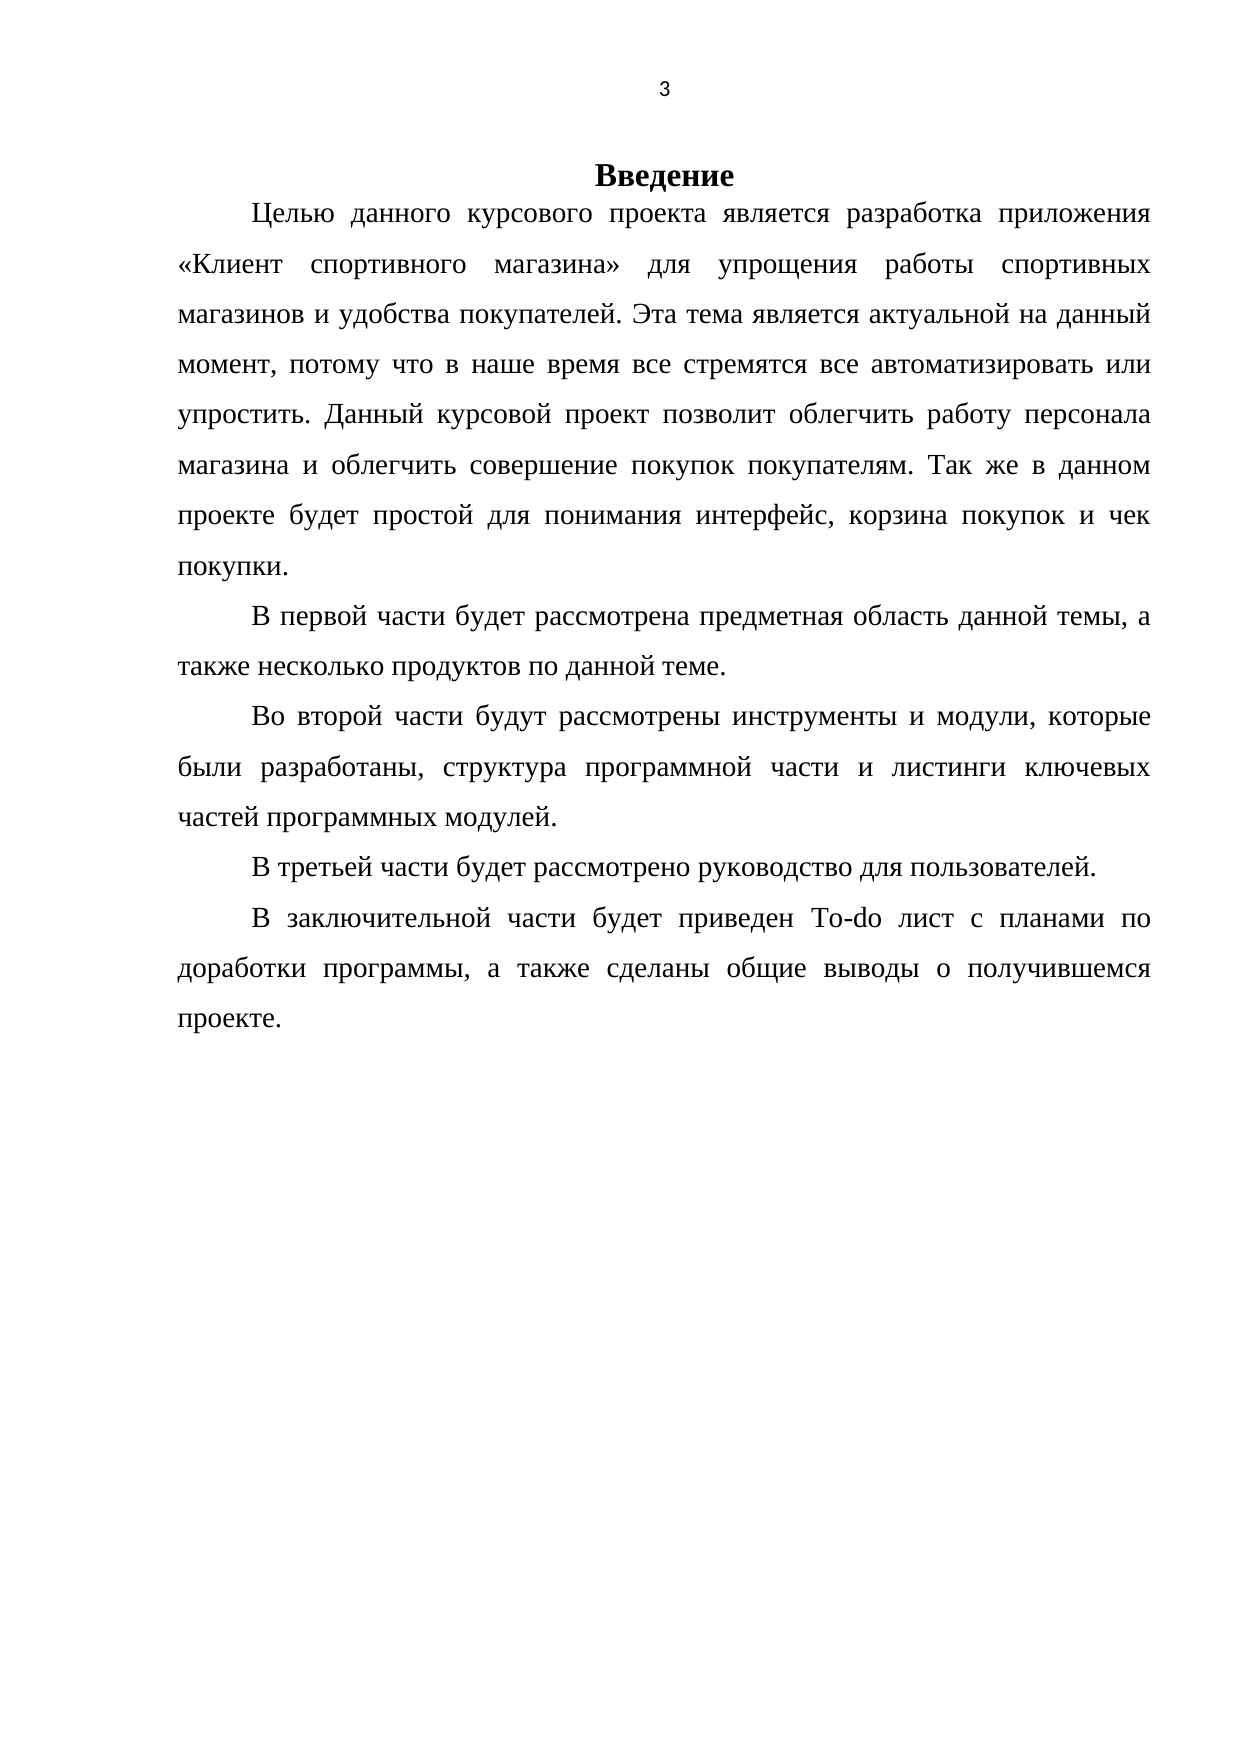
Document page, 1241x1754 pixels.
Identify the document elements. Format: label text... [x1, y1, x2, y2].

text В первой части будет рассмотрена предметная область данной темы, а также несколько продуктов по данной теме. [177, 598, 1152, 682]
subtitle Введение [177, 155, 1152, 193]
text В третьей части будет рассмотрено руководство для пользователей. [177, 849, 1152, 883]
text В заключительной части будет приведен To-do лист с планами по доработки программы, а также сделаны общие выводы о получившемся проекте. [177, 900, 1152, 1034]
text Целью данного курсового проекта является разработка приложения «Клиент спортивного магазина» для упрощения работы спортивных магазинов и удобства покупателей. Эта тема является актуальной на данный момент, потому что в наше время все стремятся все автоматизировать или упростить. Данный курсовой проект позволит облегчить работу персонала магазина и облегчить совершение покупок покупателям. Так же в данном проекте будет простой для понимания интерфейс, корзина покупок и чек покупки. [177, 195, 1152, 581]
text Во второй части будут рассмотрены инструменты и модули, которые были разработаны, структура программной части и листинги ключевых частей программных модулей. [177, 698, 1152, 833]
